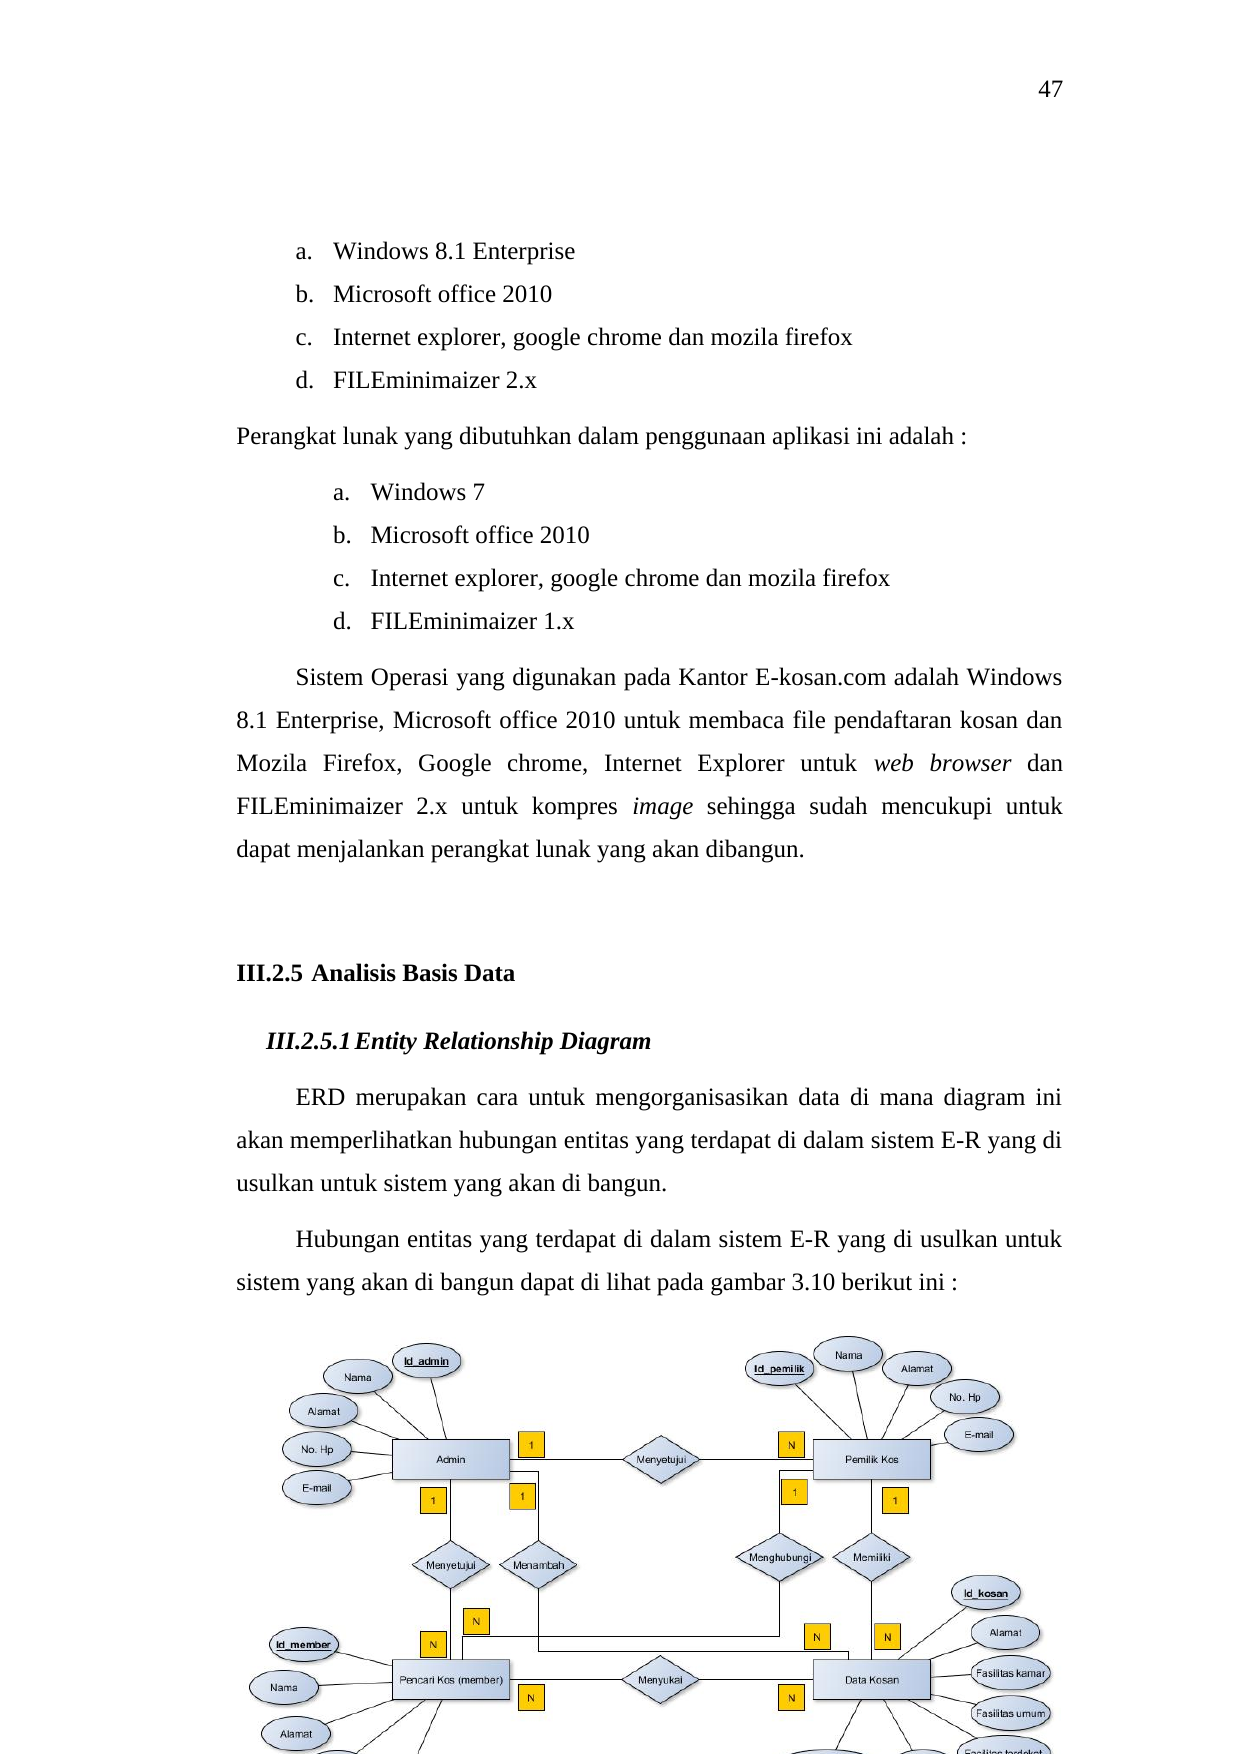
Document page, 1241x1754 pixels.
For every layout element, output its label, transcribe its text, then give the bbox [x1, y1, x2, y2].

list FILEminimaizer 2.x [295, 366, 1063, 394]
text Sistem Operasi yang digunakan pada Kantor E-kosan.com adalah Windows 8.1 Enterprise, Microsoft office 2010 untuk membaca file pendaftaran kosan dan Mozila Firefox, Google chrome, Internet Explorer untuk web browser dan FILEminimaizer 2.x untuk kompres image sehingga sudah mencukupi untuk dapat menjalankan perangkat lunak yang akan dibangun. [236, 662, 1063, 863]
subtitle Analisis Basis Data [236, 958, 1063, 987]
list Microsoft office 2010 [333, 520, 1063, 549]
list Windows 7 [333, 477, 1063, 506]
list Internet explorer, google chrome dan mozila firefox [295, 322, 1063, 351]
text Perangkat lunak yang dibutuhkan dalam penggunaan aplikasi ini adalah : [236, 421, 1063, 450]
text Hubungan entitas yang terdapat di dalam sistem E-R yang di usulkan untuk sistem yang akan di bangun dapat di lihat pada gambar 3.10 berikut ini : [236, 1224, 1063, 1296]
text ERD merupakan cara untuk mengorganisasikan data di mana diagram ini akan memperlihatkan hubungan entitas yang terdapat di dalam sistem E-R yang di usulkan untuk sistem yang akan di bangun. [236, 1082, 1063, 1197]
subtitle Entity Relationship Diagram [266, 1026, 1063, 1055]
list FILEminimaizer 1.x [333, 606, 1063, 635]
list Windows 8.1 Enterprise [295, 236, 1063, 265]
list Internet explorer, google chrome dan mozila firefox [333, 563, 1063, 592]
picture [236, 1323, 1063, 1754]
list Microsoft office 2010 [295, 279, 1063, 308]
